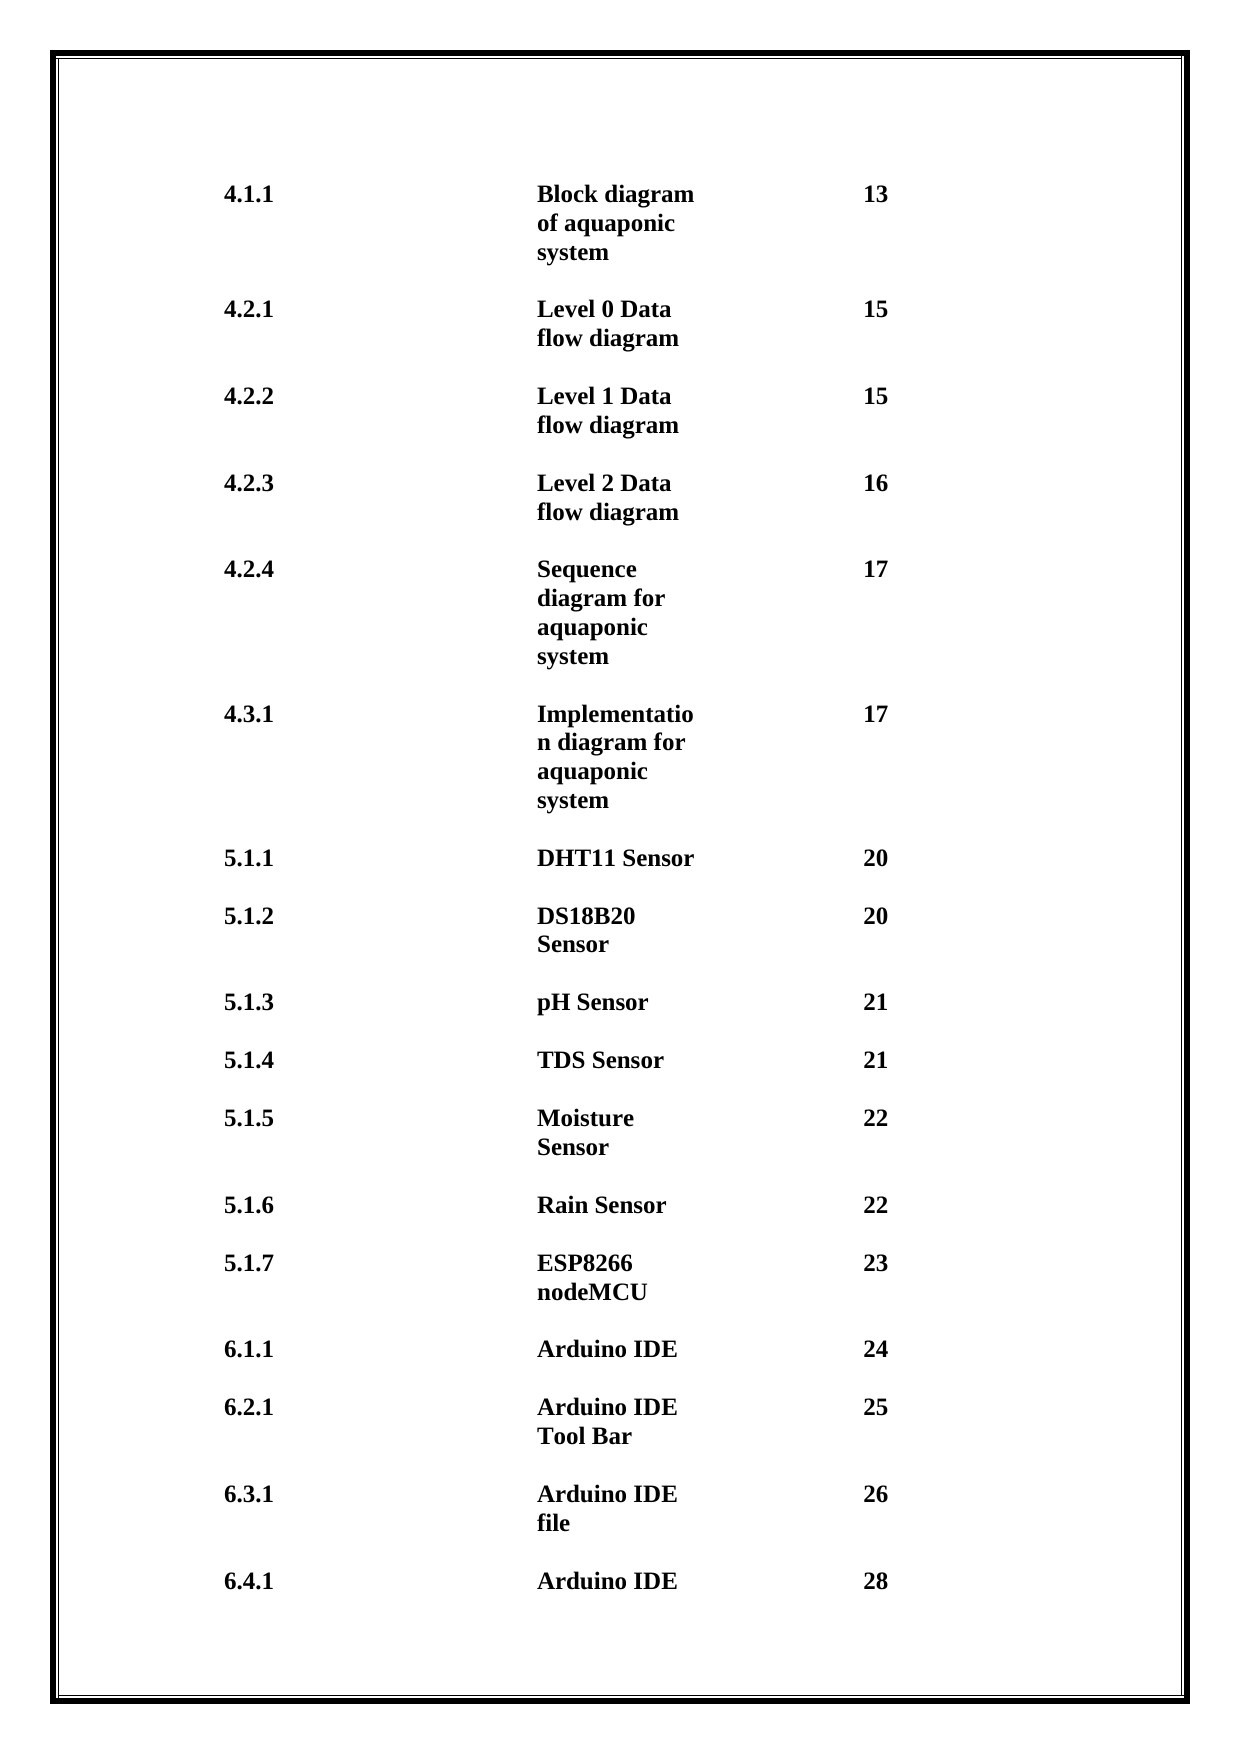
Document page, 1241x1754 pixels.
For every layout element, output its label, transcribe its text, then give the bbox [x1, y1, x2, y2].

table_cell 4.2.3 [139, 439, 452, 525]
table_cell TDS Sensor [452, 1016, 778, 1074]
table_cell 5.1.5 [139, 1074, 452, 1161]
table_cell 6.1.1 [139, 1305, 452, 1363]
table_cell 5.1.3 [139, 958, 452, 1016]
table_cell 24 [778, 1305, 1091, 1363]
table_cell 15 [778, 352, 1091, 439]
table_cell 20 [778, 872, 1091, 958]
table_cell 22 [778, 1161, 1091, 1219]
table_cell Level 1 Data flow diagram [452, 352, 778, 439]
table_cell 6.3.1 [139, 1450, 452, 1537]
table_cell 16 [778, 439, 1091, 525]
table_cell Implementation diagram for aquaponic system [452, 670, 778, 814]
table_cell Rain Sensor [452, 1161, 778, 1219]
table_cell 5.1.1 [139, 814, 452, 872]
table_cell 21 [778, 958, 1091, 1016]
table_cell 17 [778, 670, 1091, 814]
table_cell 5.1.4 [139, 1016, 452, 1074]
table_cell Level 0 Data flow diagram [452, 265, 778, 352]
table_cell Level 2 Data flow diagram [452, 439, 778, 525]
table_cell 22 [778, 1074, 1091, 1161]
table_cell 21 [778, 1016, 1091, 1074]
table_cell Moisture Sensor [452, 1074, 778, 1161]
table_cell Arduino IDE Tool Bar [452, 1363, 778, 1450]
table_cell 4.2.1 [139, 265, 452, 352]
table_cell 5.1.2 [139, 872, 452, 958]
table_cell 17 [778, 525, 1091, 669]
table_cell Sequence diagram for aquaponic system [452, 525, 778, 669]
table_cell 4.2.2 [139, 352, 452, 439]
table_cell 15 [778, 265, 1091, 352]
table_cell 4.1.1 [139, 150, 452, 265]
table_cell 6.2.1 [139, 1363, 452, 1450]
table_cell Arduino IDE [452, 1305, 778, 1363]
table_cell Block diagram of aquaponic system [452, 150, 778, 265]
table_cell DS18B20 Sensor [452, 872, 778, 958]
table_cell 28 [778, 1537, 1091, 1594]
table_cell ESP8266 nodeMCU [452, 1219, 778, 1305]
table_cell 23 [778, 1219, 1091, 1305]
table_cell DHT11 Sensor [452, 814, 778, 872]
table_cell 5.1.7 [139, 1219, 452, 1305]
table_cell Arduino IDE edit [452, 1537, 778, 1594]
table_cell 4.2.4 [139, 525, 452, 669]
table_cell Arduino IDE file [452, 1450, 778, 1537]
table_cell 20 [778, 814, 1091, 872]
table_cell pH Sensor [452, 958, 778, 1016]
table_cell 13 [778, 150, 1091, 265]
table_cell 26 [778, 1450, 1091, 1537]
table_cell 4.3.1 [139, 670, 452, 814]
table_cell 25 [778, 1363, 1091, 1450]
table_cell 6.4.1 [139, 1537, 452, 1594]
table_cell 5.1.6 [139, 1161, 452, 1219]
